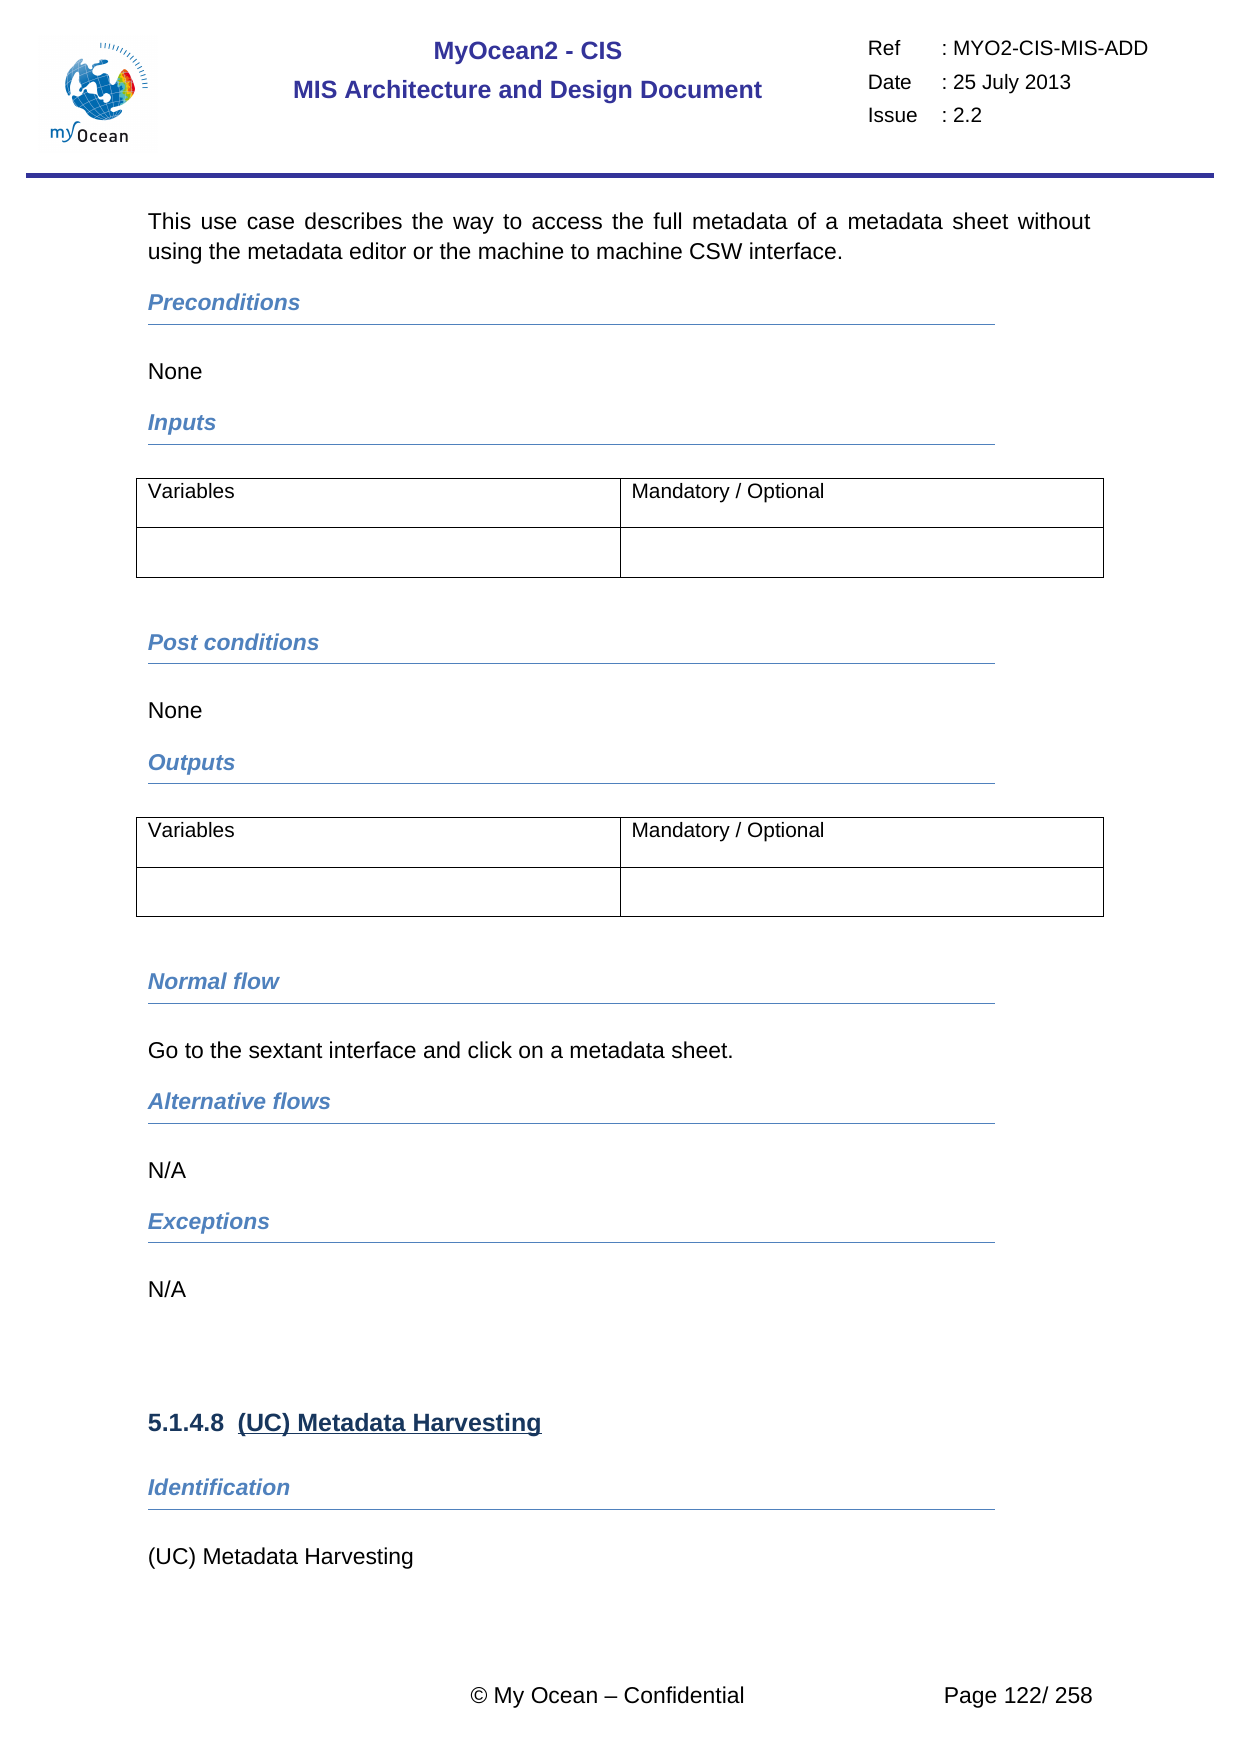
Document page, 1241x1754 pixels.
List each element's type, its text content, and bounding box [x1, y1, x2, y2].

text Post conditions [148, 629, 995, 663]
text Normal flow [148, 968, 995, 1003]
subtitle (UC) Metadata Harvesting [148, 1408, 1092, 1436]
picture [37, 35, 158, 153]
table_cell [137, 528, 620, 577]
text (UC) Metadata Harvesting [148, 1543, 1092, 1569]
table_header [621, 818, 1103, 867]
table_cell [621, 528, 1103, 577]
text Preconditions [148, 289, 995, 324]
text Go to the sextant interface and click on a metadata sheet. [148, 1037, 1092, 1063]
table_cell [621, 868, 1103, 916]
text N/A [148, 1276, 1092, 1303]
text None [148, 697, 1092, 724]
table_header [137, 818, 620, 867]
text Alternative flows [148, 1088, 995, 1123]
text N/A [148, 1157, 1092, 1183]
text Identification [148, 1474, 995, 1509]
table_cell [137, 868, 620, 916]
text Outputs [148, 748, 995, 783]
text Exceptions [148, 1208, 995, 1242]
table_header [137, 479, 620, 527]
text This use case describes the way to access the full metadata of a metadata sheet without using the metadata editor or the machine to machine CSW interface. [148, 208, 1092, 265]
text Inputs [148, 409, 995, 444]
text None [148, 358, 1092, 384]
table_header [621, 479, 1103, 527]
